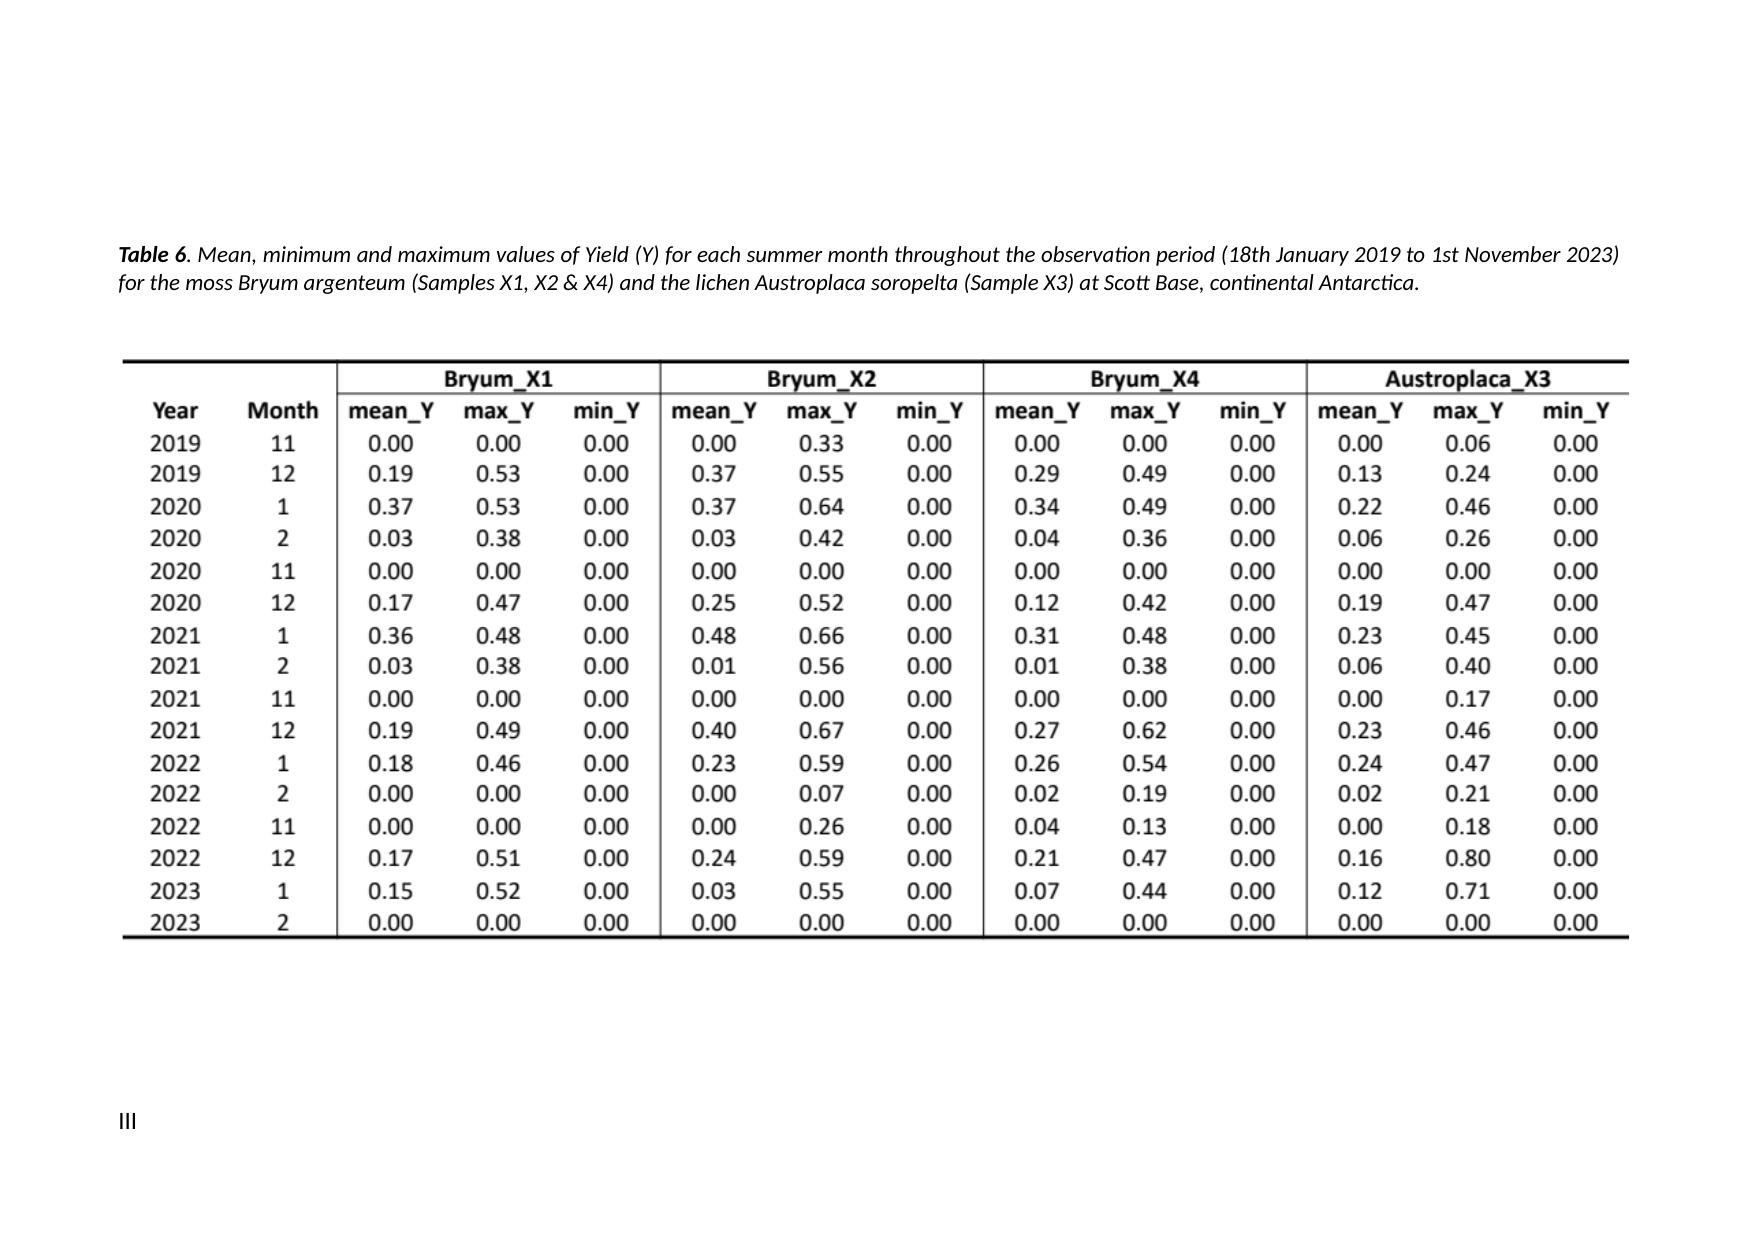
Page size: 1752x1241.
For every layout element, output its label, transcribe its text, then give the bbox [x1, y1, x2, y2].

text Table 6. Mean, minimum and maximum values of Yield (Y) for each summer month throughout the observation period (18th January 2019 to 1st November 2023) for the moss Bryum argenteum (Samples X1, X2 & X4) and the lichen Austroplaca soropelta (Sample X3) at Scott Base, continental Antarctica. [118, 240, 1624, 296]
